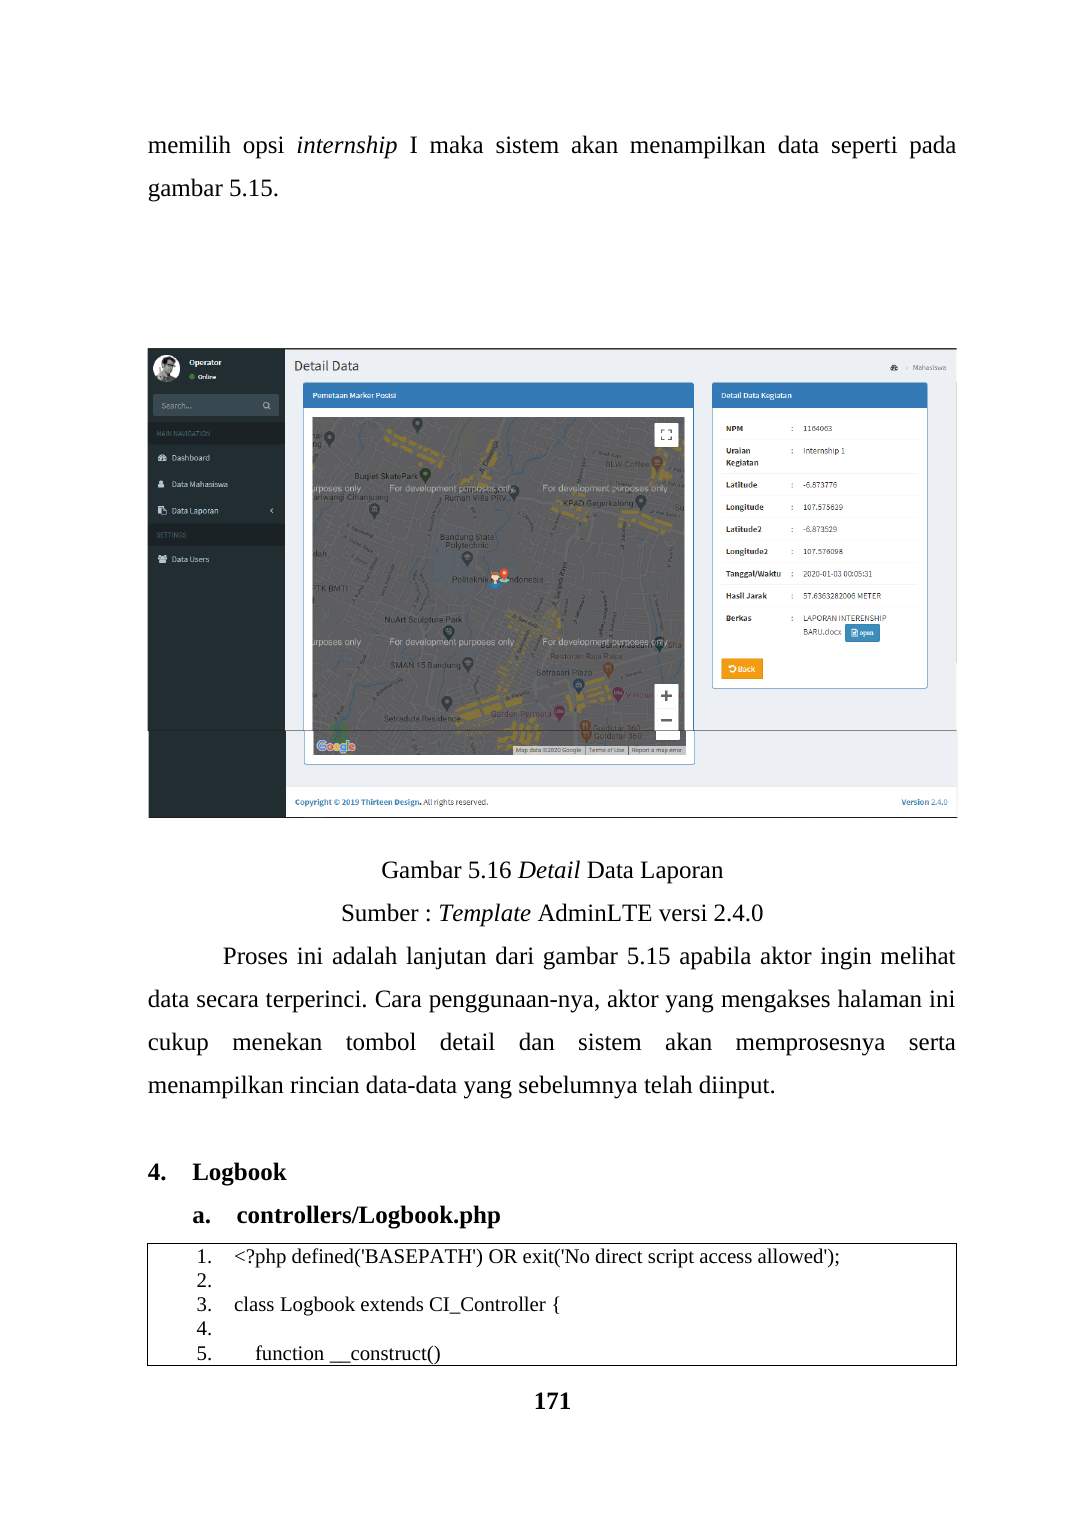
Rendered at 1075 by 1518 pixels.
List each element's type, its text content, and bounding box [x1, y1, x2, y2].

text Sumber : Template AdminLTE versi 2.4.0 [148, 898, 957, 927]
list Gambar 5.16 Detail Data Laporan [148, 855, 957, 884]
picture [147, 348, 958, 818]
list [148, 130, 957, 202]
list Proses ini adalah lanjutan dari gambar 5.15 apabila aktor ingin melihat data secara terperinci. Cara penggunaan-nya, aktor yang mengakses halaman ini cukup menekan tombol detail dan sistem akan memprosesnya serta menampilkan rincian data-data yang sebelumnya telah diinput. [148, 941, 957, 1099]
list controllers/Logbook.php [192, 1200, 957, 1229]
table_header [148, 1244, 956, 1364]
list Logbook [148, 1157, 957, 1186]
